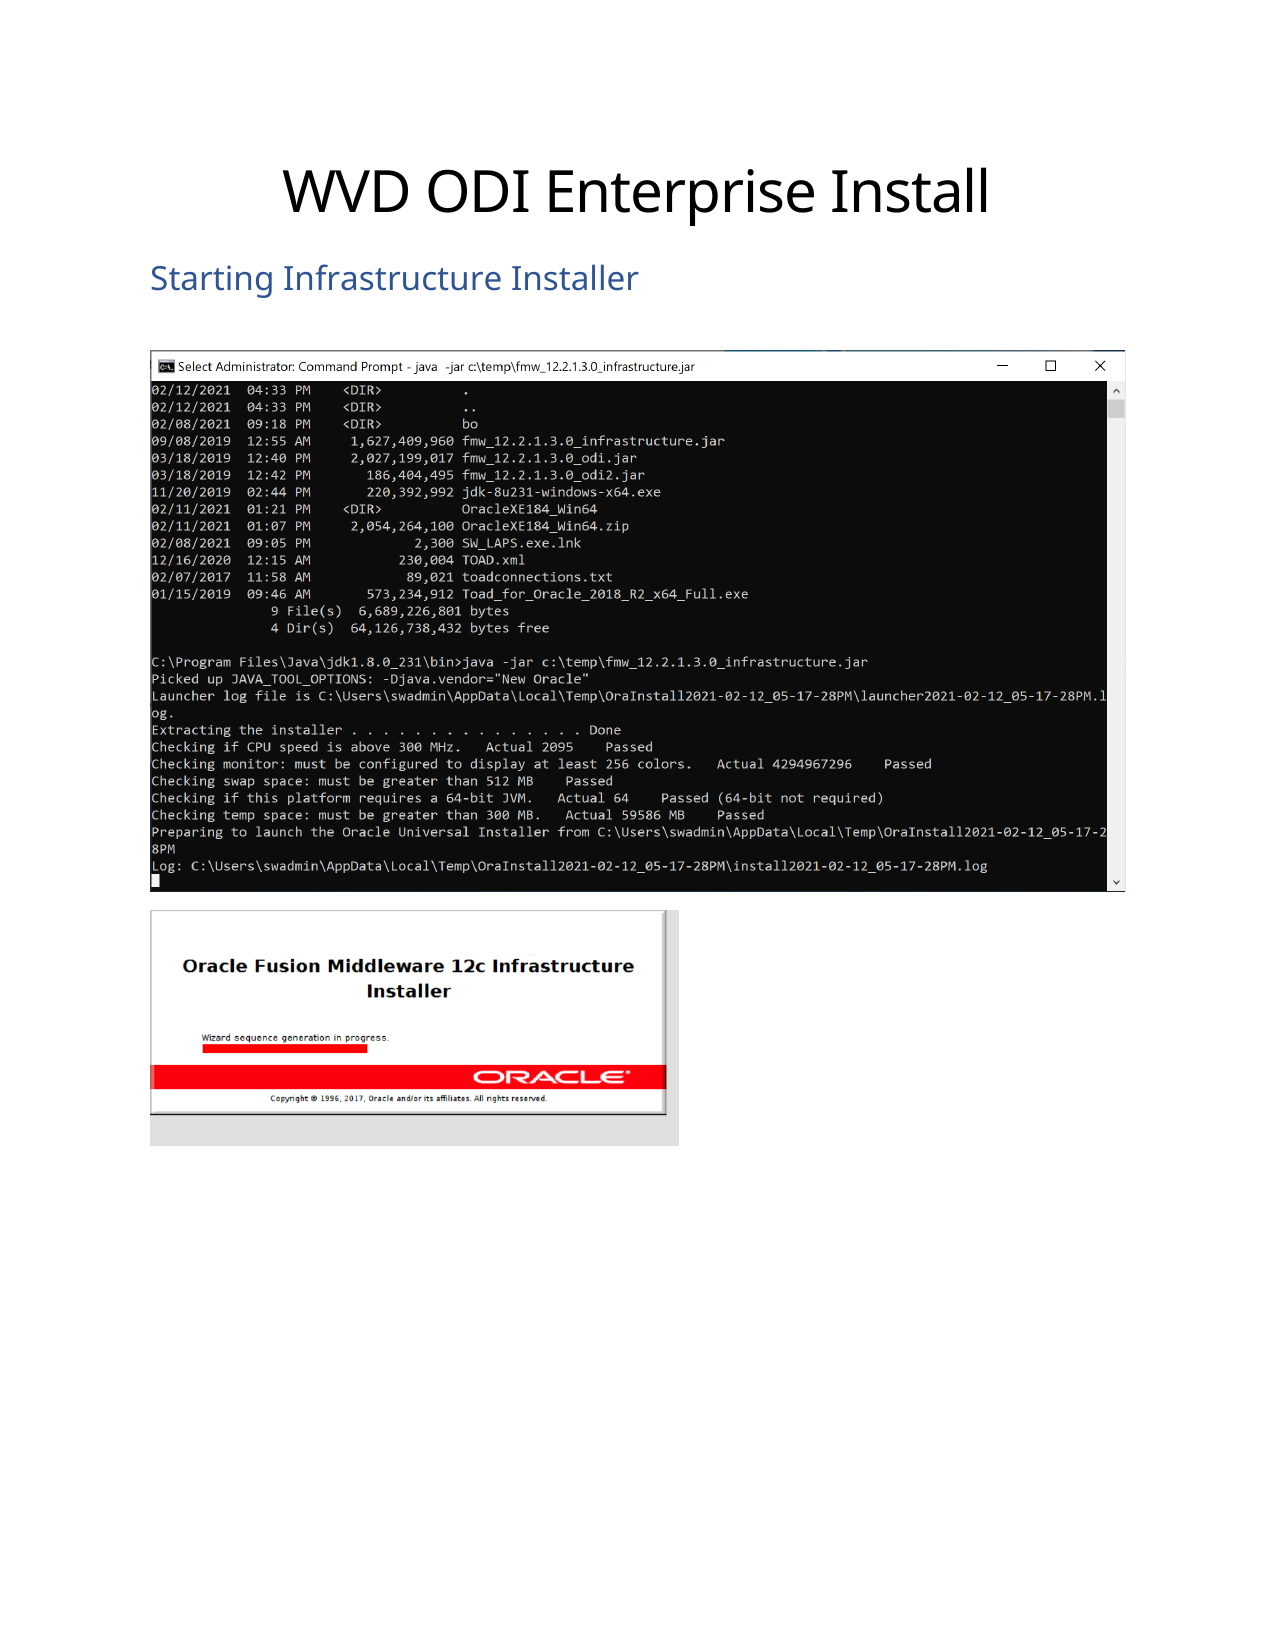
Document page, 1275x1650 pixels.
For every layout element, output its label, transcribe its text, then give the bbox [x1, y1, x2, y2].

title WVD ODI Enterprise Install [150, 150, 1125, 229]
picture [150, 350, 1125, 892]
picture [150, 910, 679, 1146]
subtitle Starting Infrastructure Installer [150, 254, 1125, 300]
